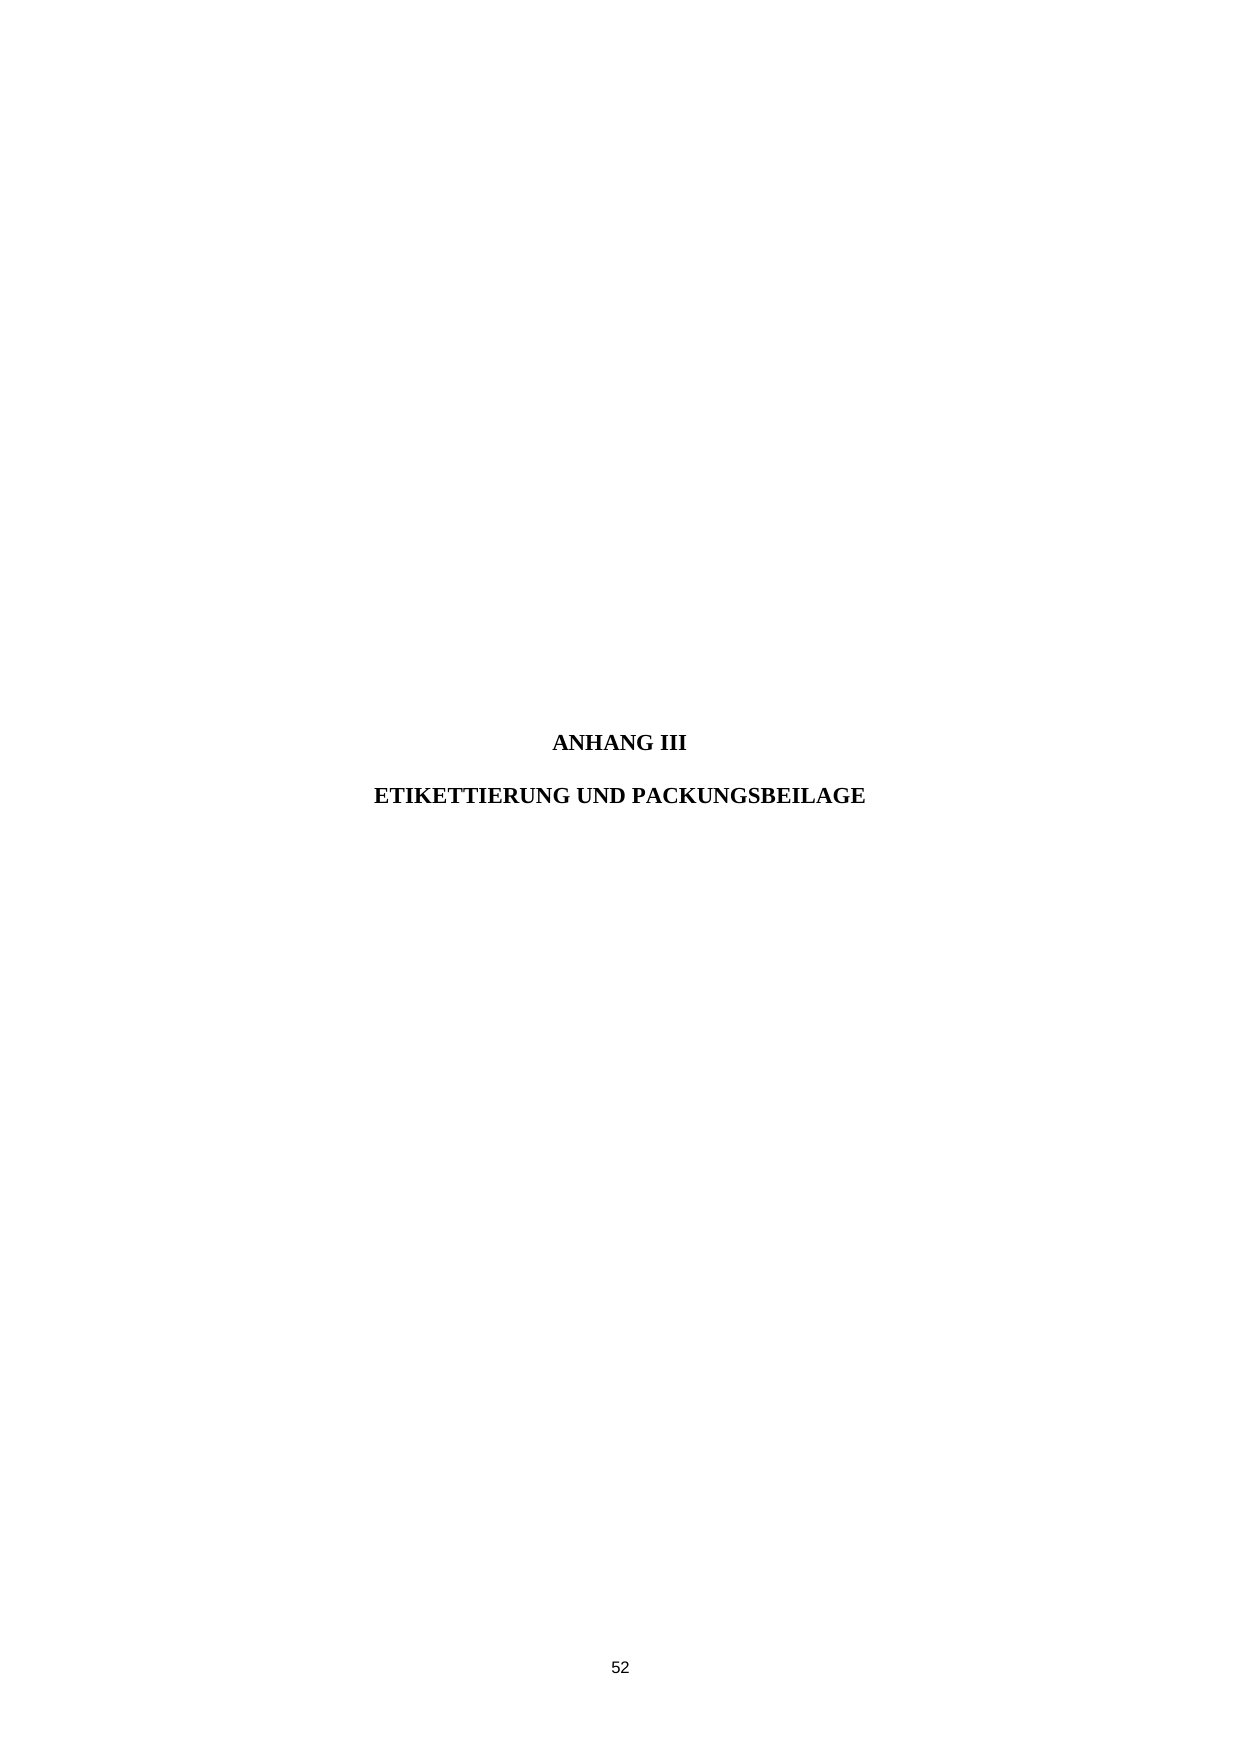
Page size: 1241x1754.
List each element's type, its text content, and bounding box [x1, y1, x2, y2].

text ETIKETTIERUNG UND PACKUNGSBEILAGE [118, 782, 1122, 809]
text ANHANG III [118, 729, 1121, 756]
